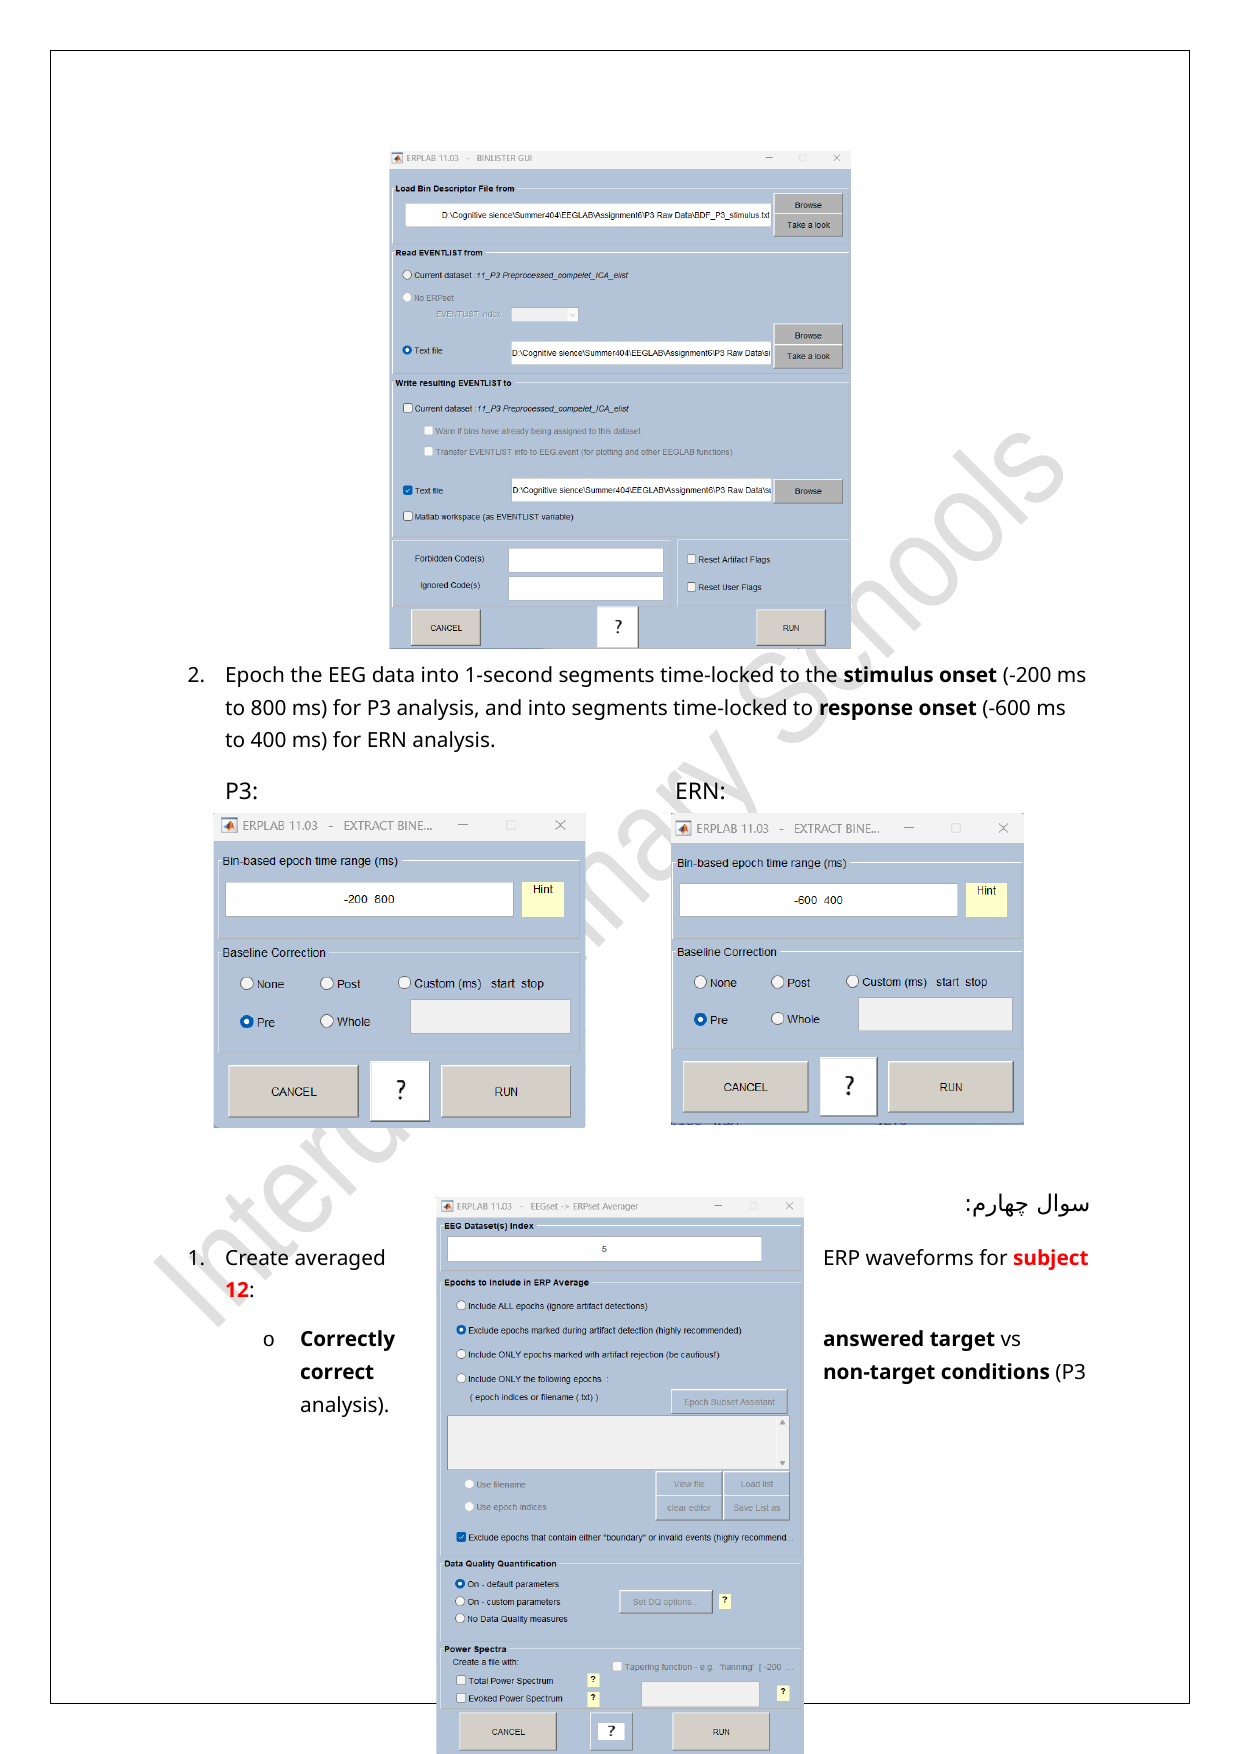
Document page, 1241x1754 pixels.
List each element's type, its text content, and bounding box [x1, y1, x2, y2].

picture [213, 813, 586, 1128]
list Epoch the EEG data into 1-second segments time-locked to the stimulus onset (-200 ms to 800 ms) for P3 analysis, and into segments time-locked to response onset (-600 ms to 400 ms) for ERN analysis. [187, 660, 1090, 754]
list Create averaged ERP waveforms for subject 12: [804, 1243, 1090, 1304]
list Correctly answered target vs correct non-target conditions (P3 analysis). [262, 1324, 436, 1418]
picture [389, 151, 851, 649]
picture [671, 813, 1024, 1125]
text سوال چهارم: [150, 1190, 1090, 1217]
list Correctly answered target vs correct non-target conditions (P3 analysis). [804, 1324, 1090, 1418]
text P3: ERN: [225, 774, 1090, 806]
picture [436, 1197, 804, 1754]
list Create averaged ERP waveforms for subject 12: [187, 1243, 436, 1304]
